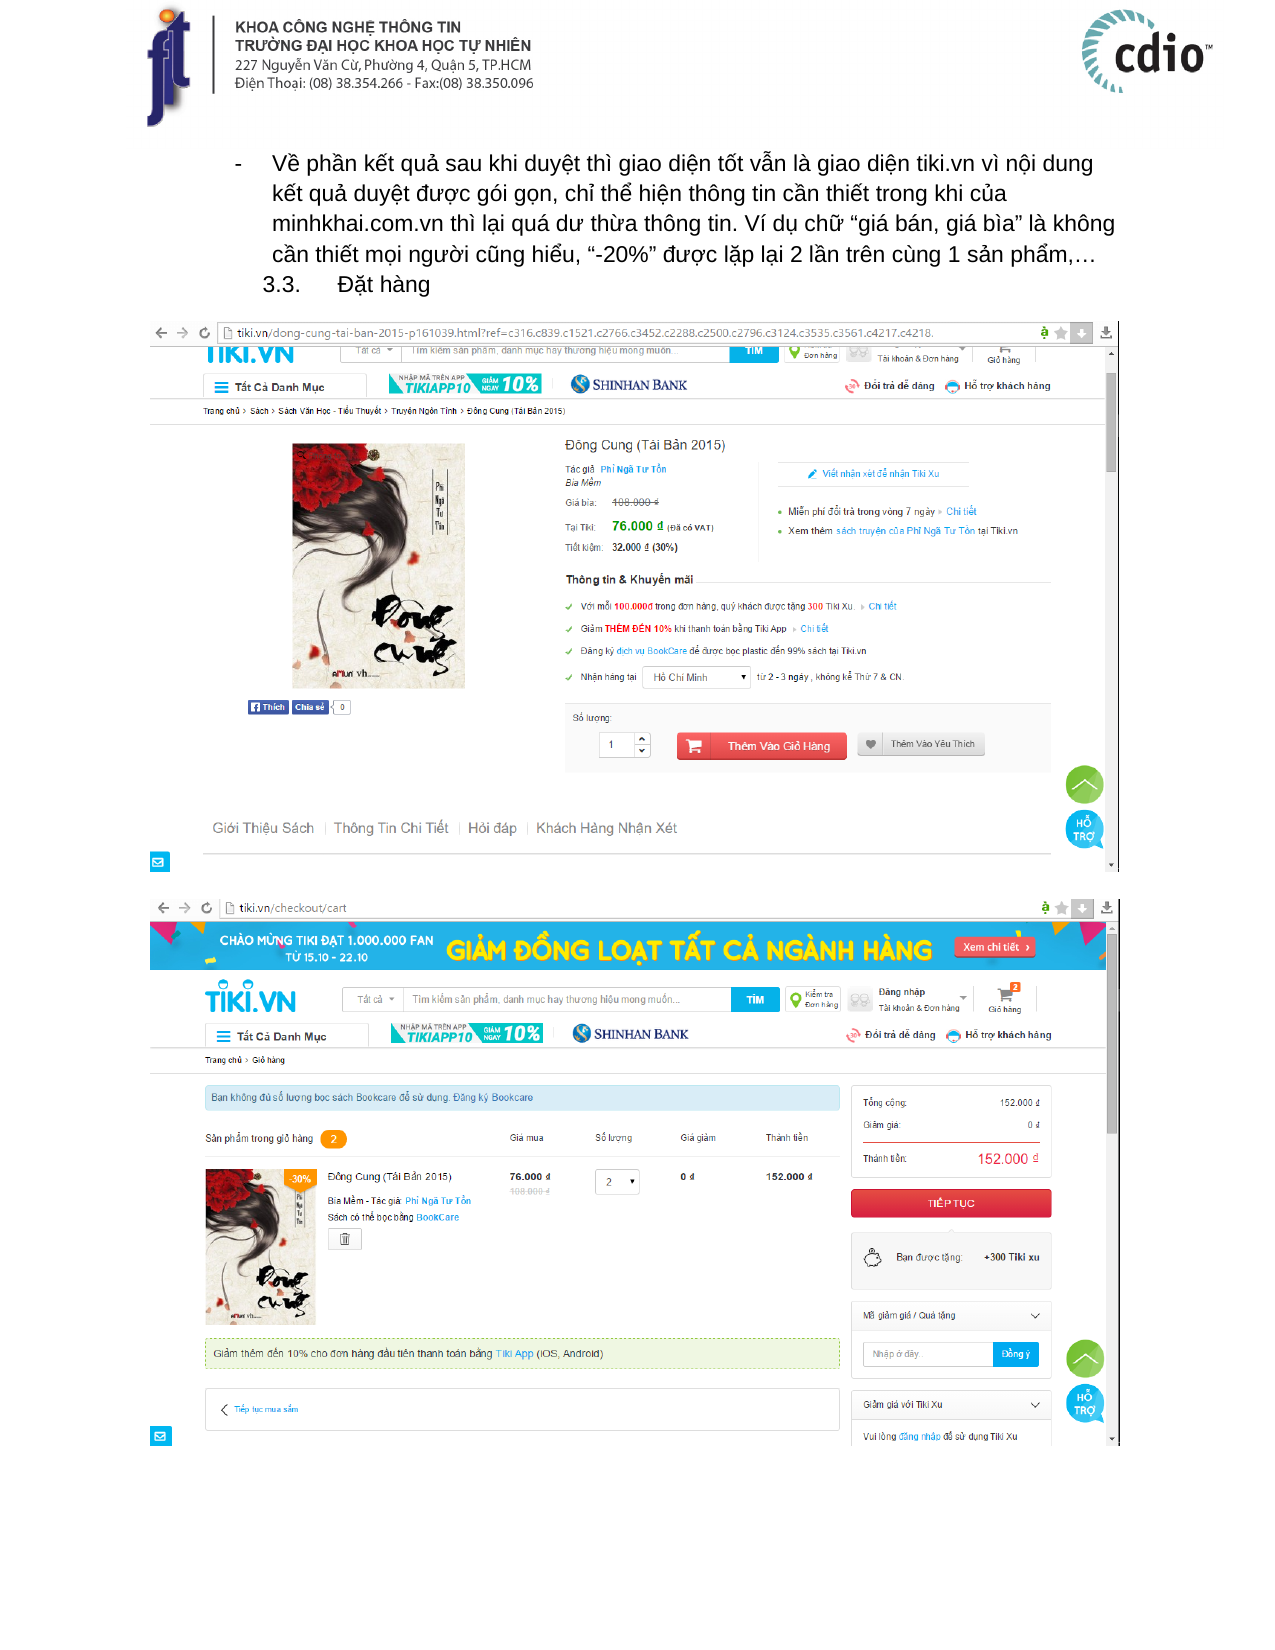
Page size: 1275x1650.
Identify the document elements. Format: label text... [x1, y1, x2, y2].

picture [125, 0, 1224, 149]
picture [153, 858, 163, 866]
list Đặt hàng [262, 271, 1125, 297]
picture [150, 899, 1124, 1455]
list Về phần kết quả sau khi duyệt thì giao diện tốt vẫn là giao diện tiki.vn vì nội dung kết quả duyệt được gói gọn, chỉ thể hiện thông tin cần thiết trong khi của minhkhai.com.vn thì lại quá dư thừa thông tin. Ví dụ chữ “giá bán, giá bìa” là không cần thiết mọi người cũng hiểu, “-20%” được lặp lại 2 lần trên cùng 1 sản phẩm,… [234, 150, 1125, 267]
picture [155, 1432, 165, 1436]
picture [150, 321, 1124, 875]
